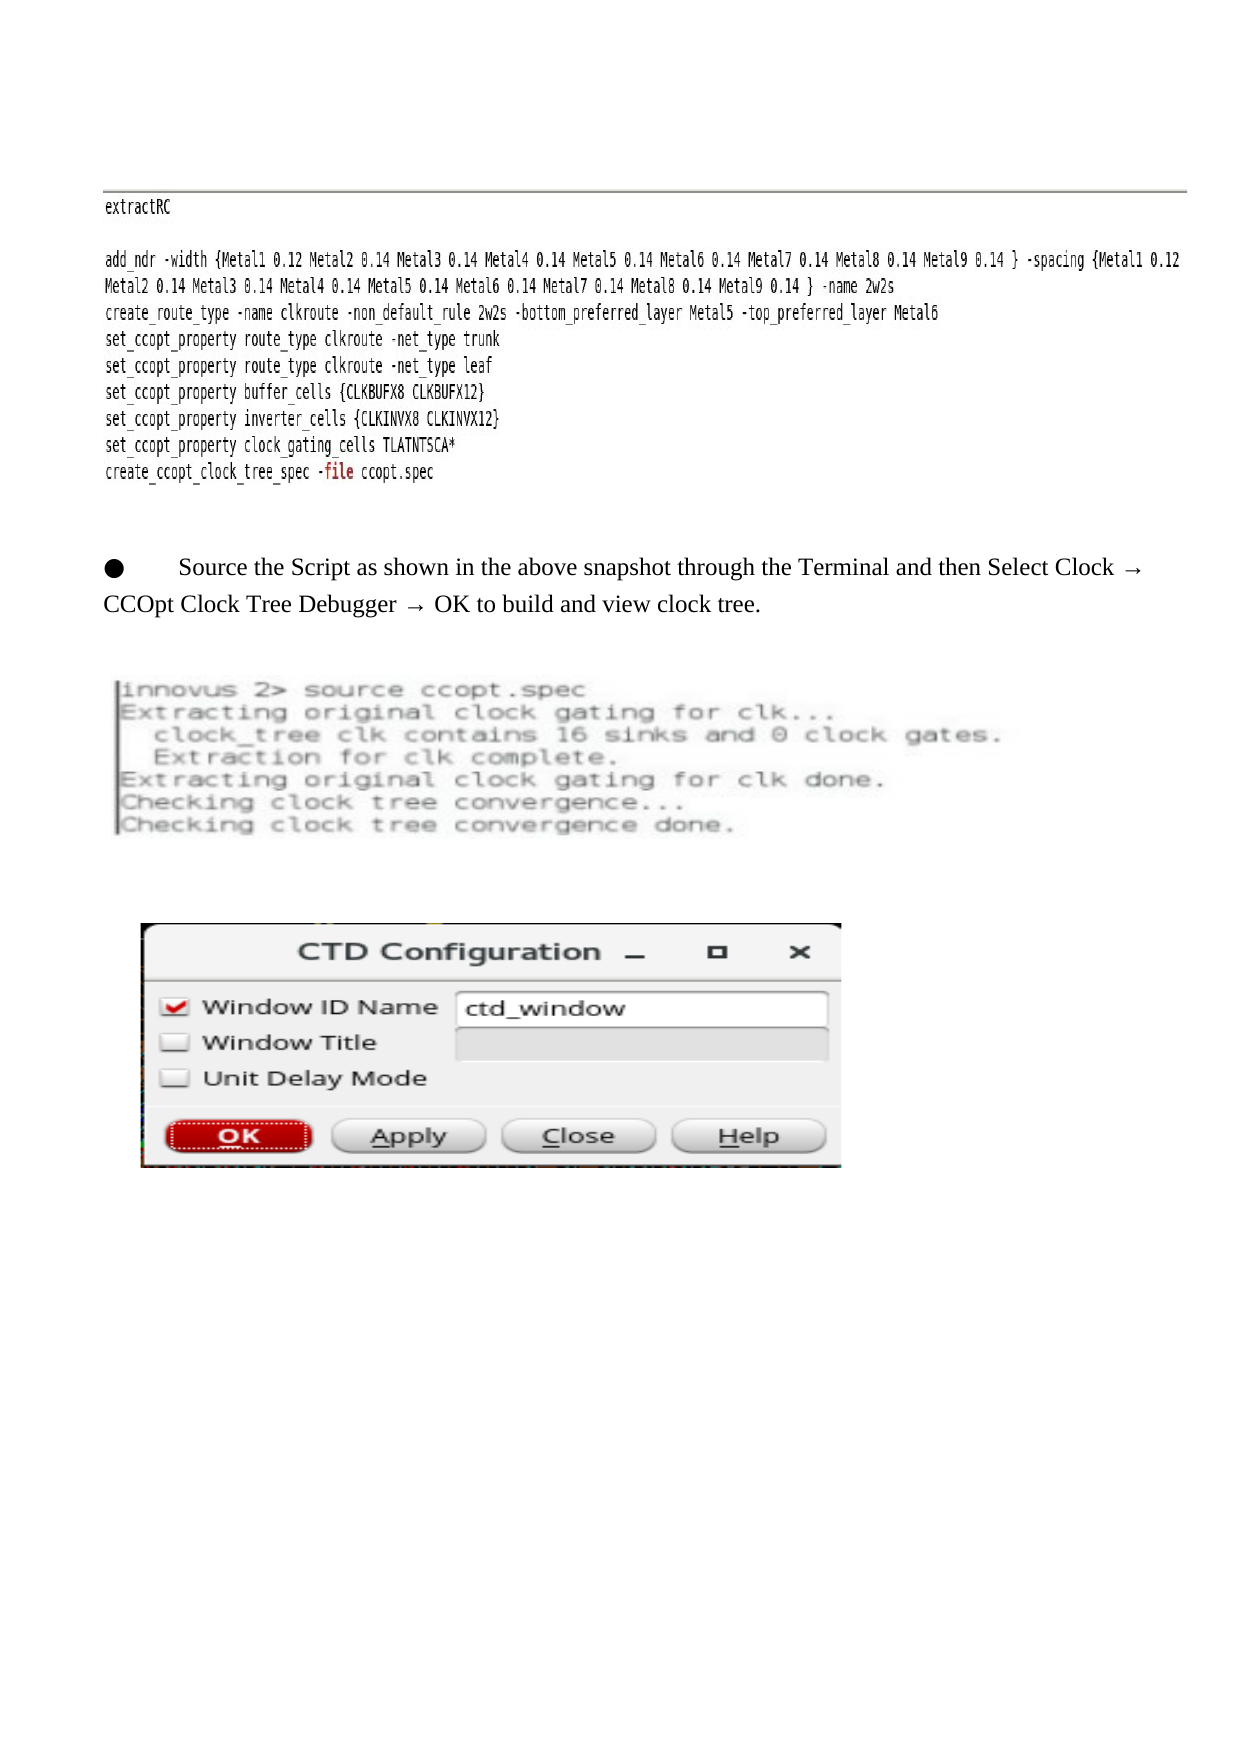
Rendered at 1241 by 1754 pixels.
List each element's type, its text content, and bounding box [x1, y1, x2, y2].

picture [110, 675, 1020, 839]
picture [140, 923, 842, 1168]
picture [103, 189, 1188, 485]
list Source the Script as shown in the above snapshot through the Terminal and then Select Clock → CCOpt Clock Tree Debugger → OK to build and view clock tree. [103, 538, 1162, 618]
